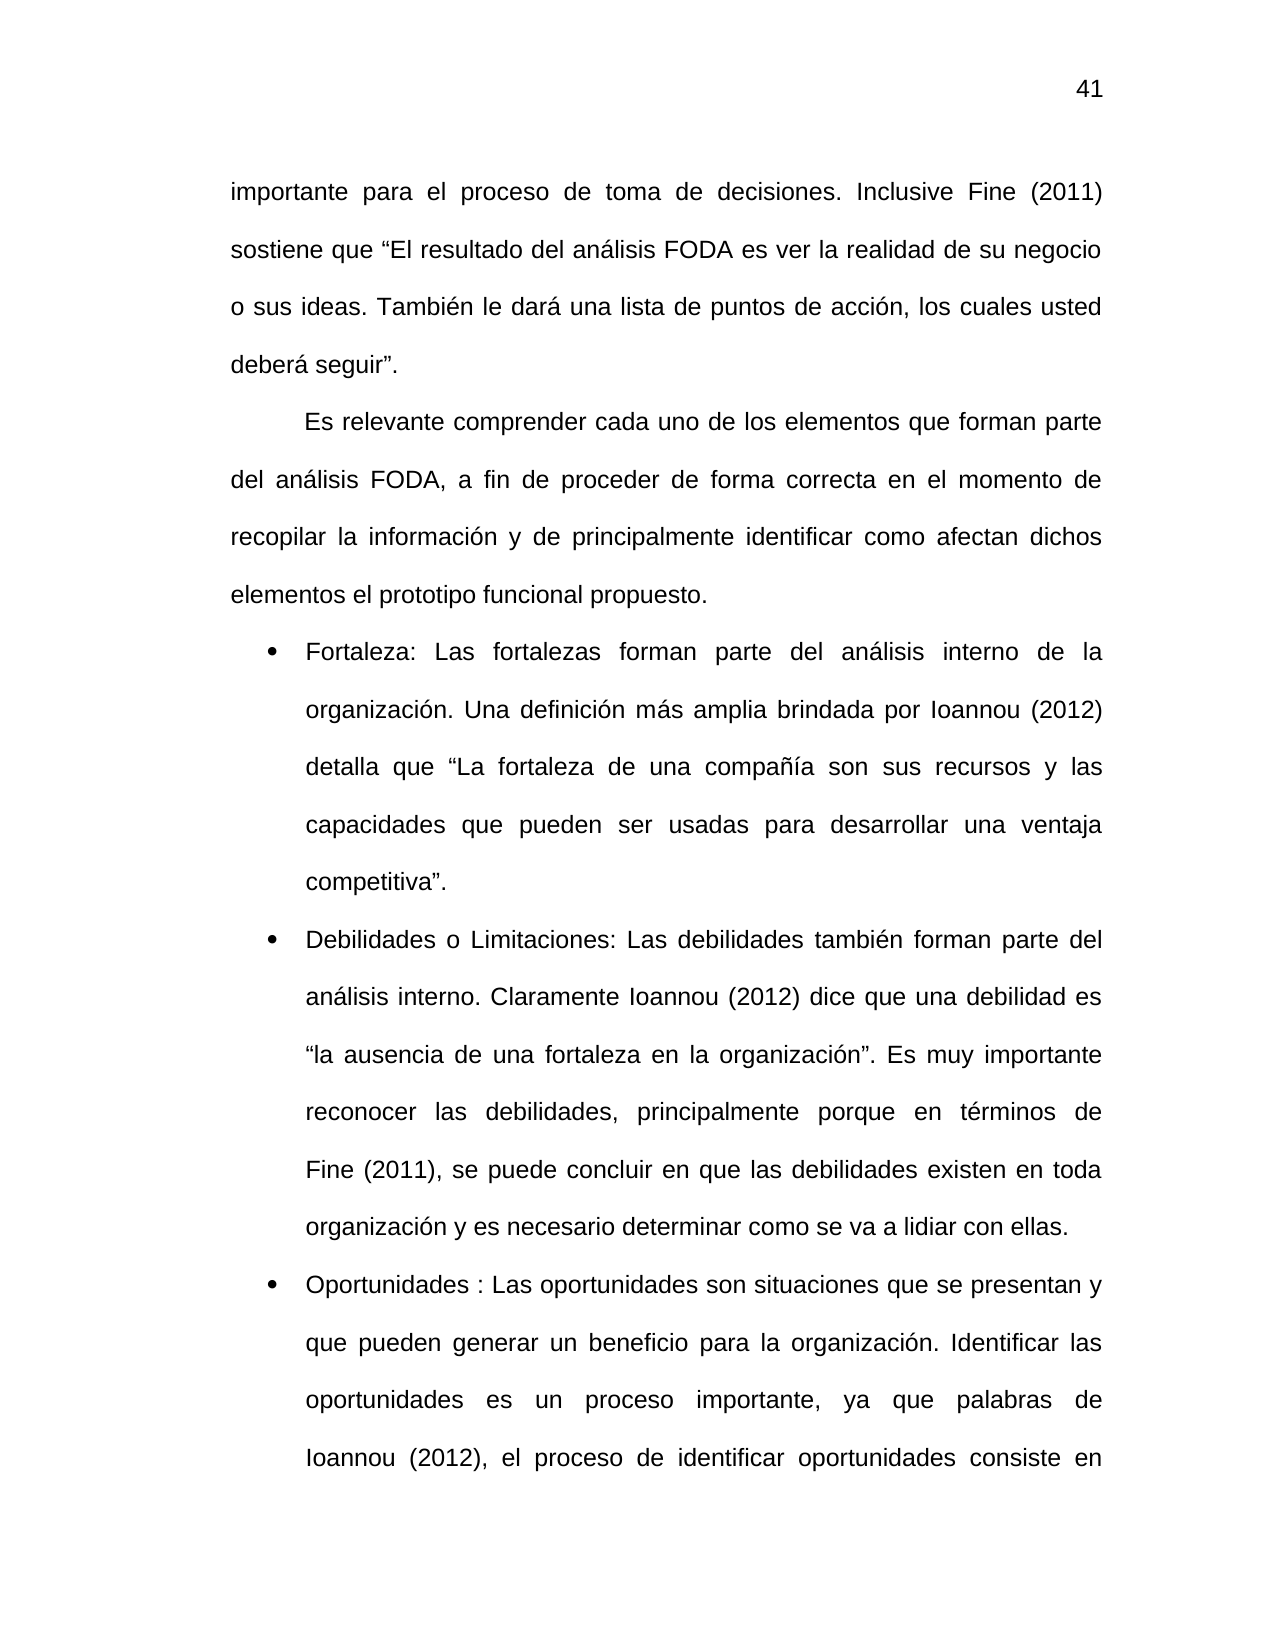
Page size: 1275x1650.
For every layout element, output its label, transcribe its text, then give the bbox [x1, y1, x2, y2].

list Debilidades o Limitaciones: Las debilidades también forman parte del análisis interno. Claramente Ioannou (2012) dice que una debilidad es “la ausencia de una fortaleza en la organización”. Es muy importante reconocer las debilidades, principalmente porque en términos de Fine (2011), se puede concluir en que las debilidades existen en toda organización y es necesario determinar como se va a lidiar con ellas. [268, 925, 1104, 1241]
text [230, 177, 1104, 378]
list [268, 1270, 1104, 1471]
text Es relevante comprender cada uno de los elementos que forman parte del análisis FODA, a fin de proceder de forma correcta en el momento de recopilar la información y de principalmente identificar como afectan dichos elementos el prototipo funcional propuesto. [230, 407, 1104, 608]
list Fortaleza: Las fortalezas forman parte del análisis interno de la organización. Una definición más amplia brindada por Ioannou (2012) detalla que “La fortaleza de una compañía son sus recursos y las capacidades que pueden ser usadas para desarrollar una ventaja competitiva”. [268, 637, 1104, 896]
